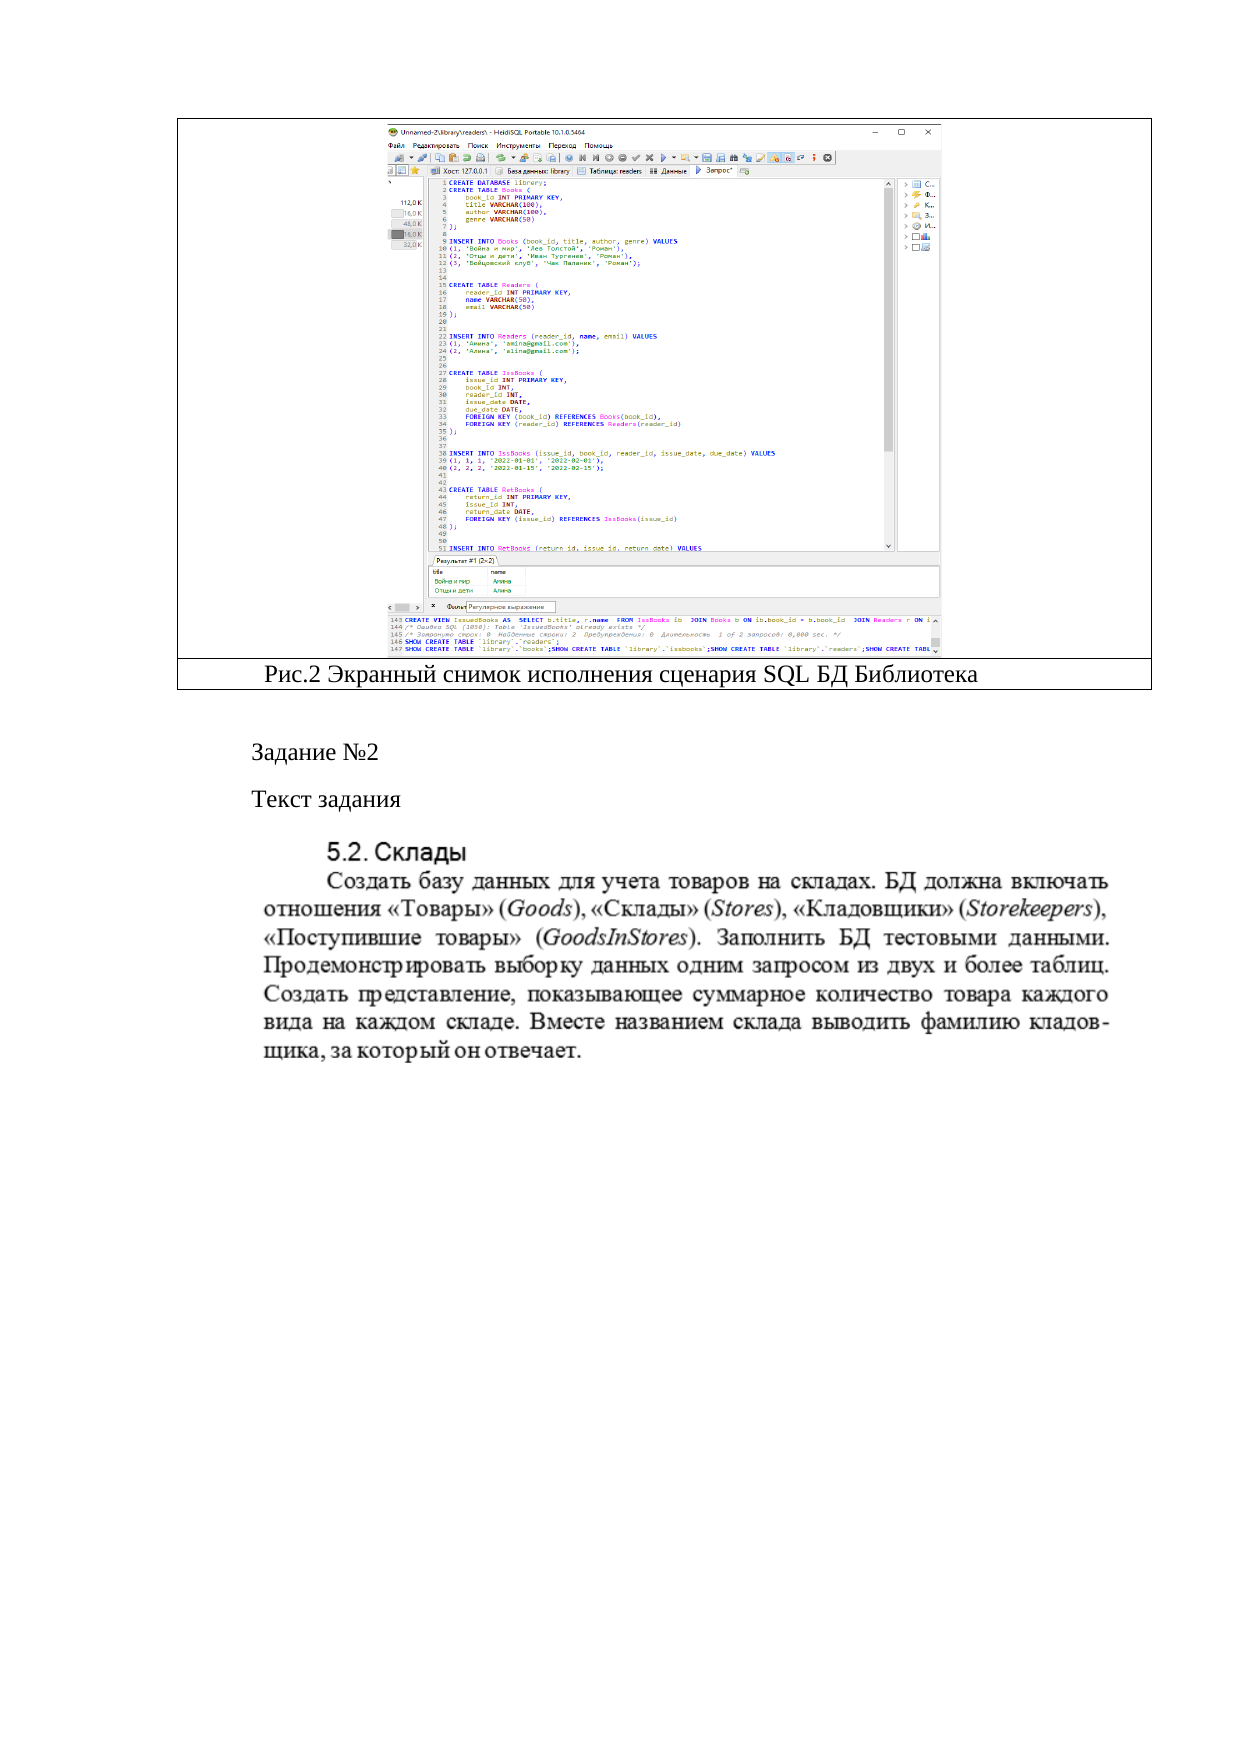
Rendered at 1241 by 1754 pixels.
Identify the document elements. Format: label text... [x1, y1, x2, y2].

text Задание №2 [251, 737, 1152, 766]
picture [387, 124, 941, 658]
text Текст задания [251, 784, 1152, 813]
table_header [178, 119, 1151, 658]
picture [251, 832, 1124, 1086]
table_cell Рис.2 Экранный снимок исполнения сценария SQL БД Библиотека [178, 659, 1151, 689]
